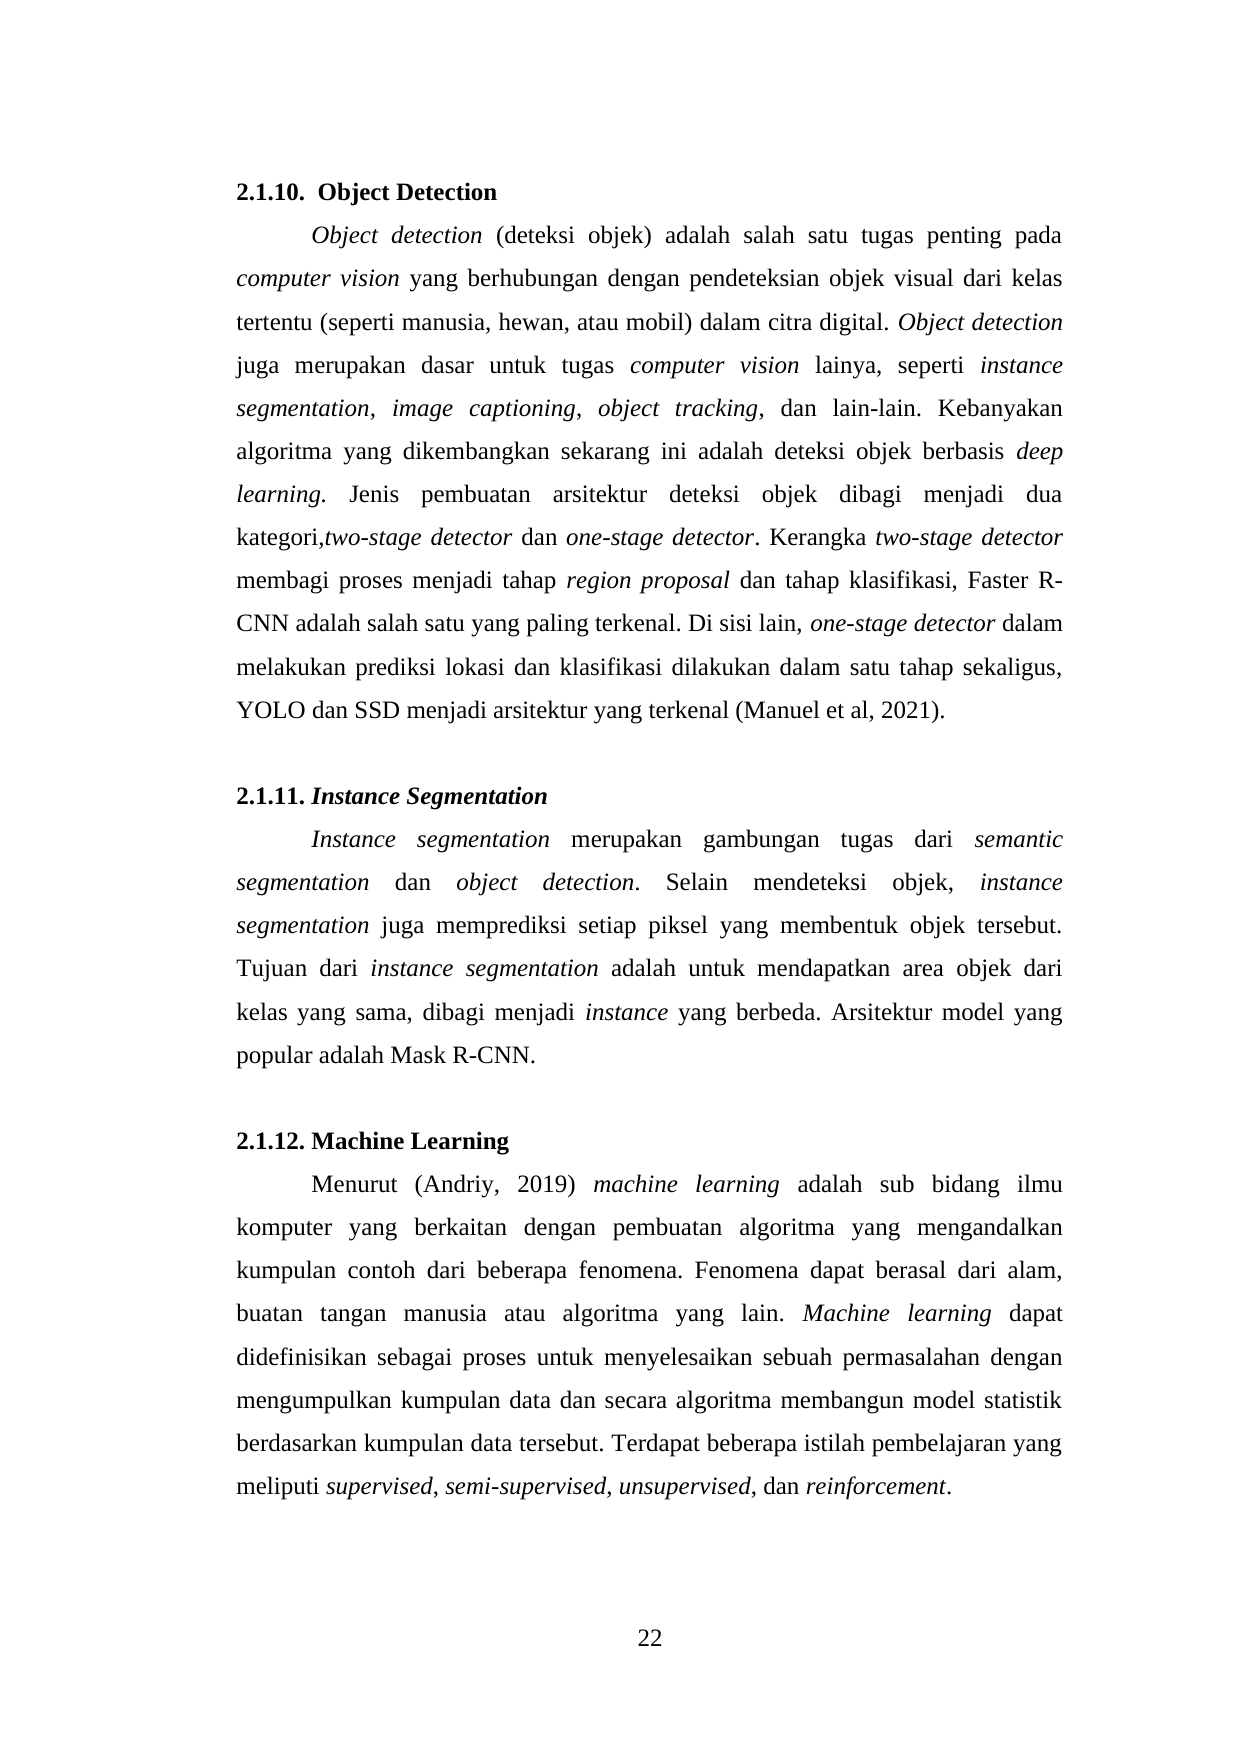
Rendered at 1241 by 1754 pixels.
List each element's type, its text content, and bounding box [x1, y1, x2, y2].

subtitle Object Detection [236, 177, 1063, 206]
subtitle Machine Learning [236, 1126, 1063, 1155]
text Instance segmentation merupakan gambungan tugas dari semantic segmentation dan object detection. Selain mendeteksi objek, instance segmentation juga memprediksi setiap piksel yang membentuk objek tersebut. Tujuan dari instance segmentation adalah untuk mendapatkan area objek dari kelas yang sama, dibagi menjadi instance yang berbeda. Arsitektur model yang popular adalah Mask R-CNN. [236, 824, 1063, 1068]
text Menurut (Andriy, 2019) machine learning adalah sub bidang ilmu komputer yang berkaitan dengan pembuatan algoritma yang mengandalkan kumpulan contoh dari beberapa fenomena. Fenomena dapat berasal dari alam, buatan tangan manusia atau algoritma yang lain. Machine learning dapat didefinisikan sebagai proses untuk menyelesaikan sebuah permasalahan dengan mengumpulkan kumpulan data dan secara algoritma membangun model statistik berdasarkan kumpulan data tersebut. Terdapat beberapa istilah pembelajaran yang meliputi supervised, semi-supervised, unsupervised, dan reinforcement. [236, 1169, 1063, 1500]
subtitle Instance Segmentation [236, 781, 1063, 810]
text Object detection (deteksi objek) adalah salah satu tugas penting pada computer vision yang berhubungan dengan pendeteksian objek visual dari kelas tertentu (seperti manusia, hewan, atau mobil) dalam citra digital. Object detection juga merupakan dasar untuk tugas computer vision lainya, seperti instance segmentation, image captioning, object tracking, dan lain-lain. Kebanyakan algoritma yang dikembangkan sekarang ini adalah deteksi objek berbasis deep learning. Jenis pembuatan arsitektur deteksi objek dibagi menjadi dua kategori,two-stage detector dan one-stage detector. Kerangka two-stage detector membagi proses menjadi tahap region proposal dan tahap klasifikasi, Faster R-CNN adalah salah satu yang paling terkenal. Di sisi lain, one-stage detector dalam melakukan prediksi lokasi dan klasifikasi dilakukan dalam satu tahap sekaligus, YOLO dan SSD menjadi arsitektur yang terkenal (Manuel et al, 2021). [236, 220, 1063, 723]
